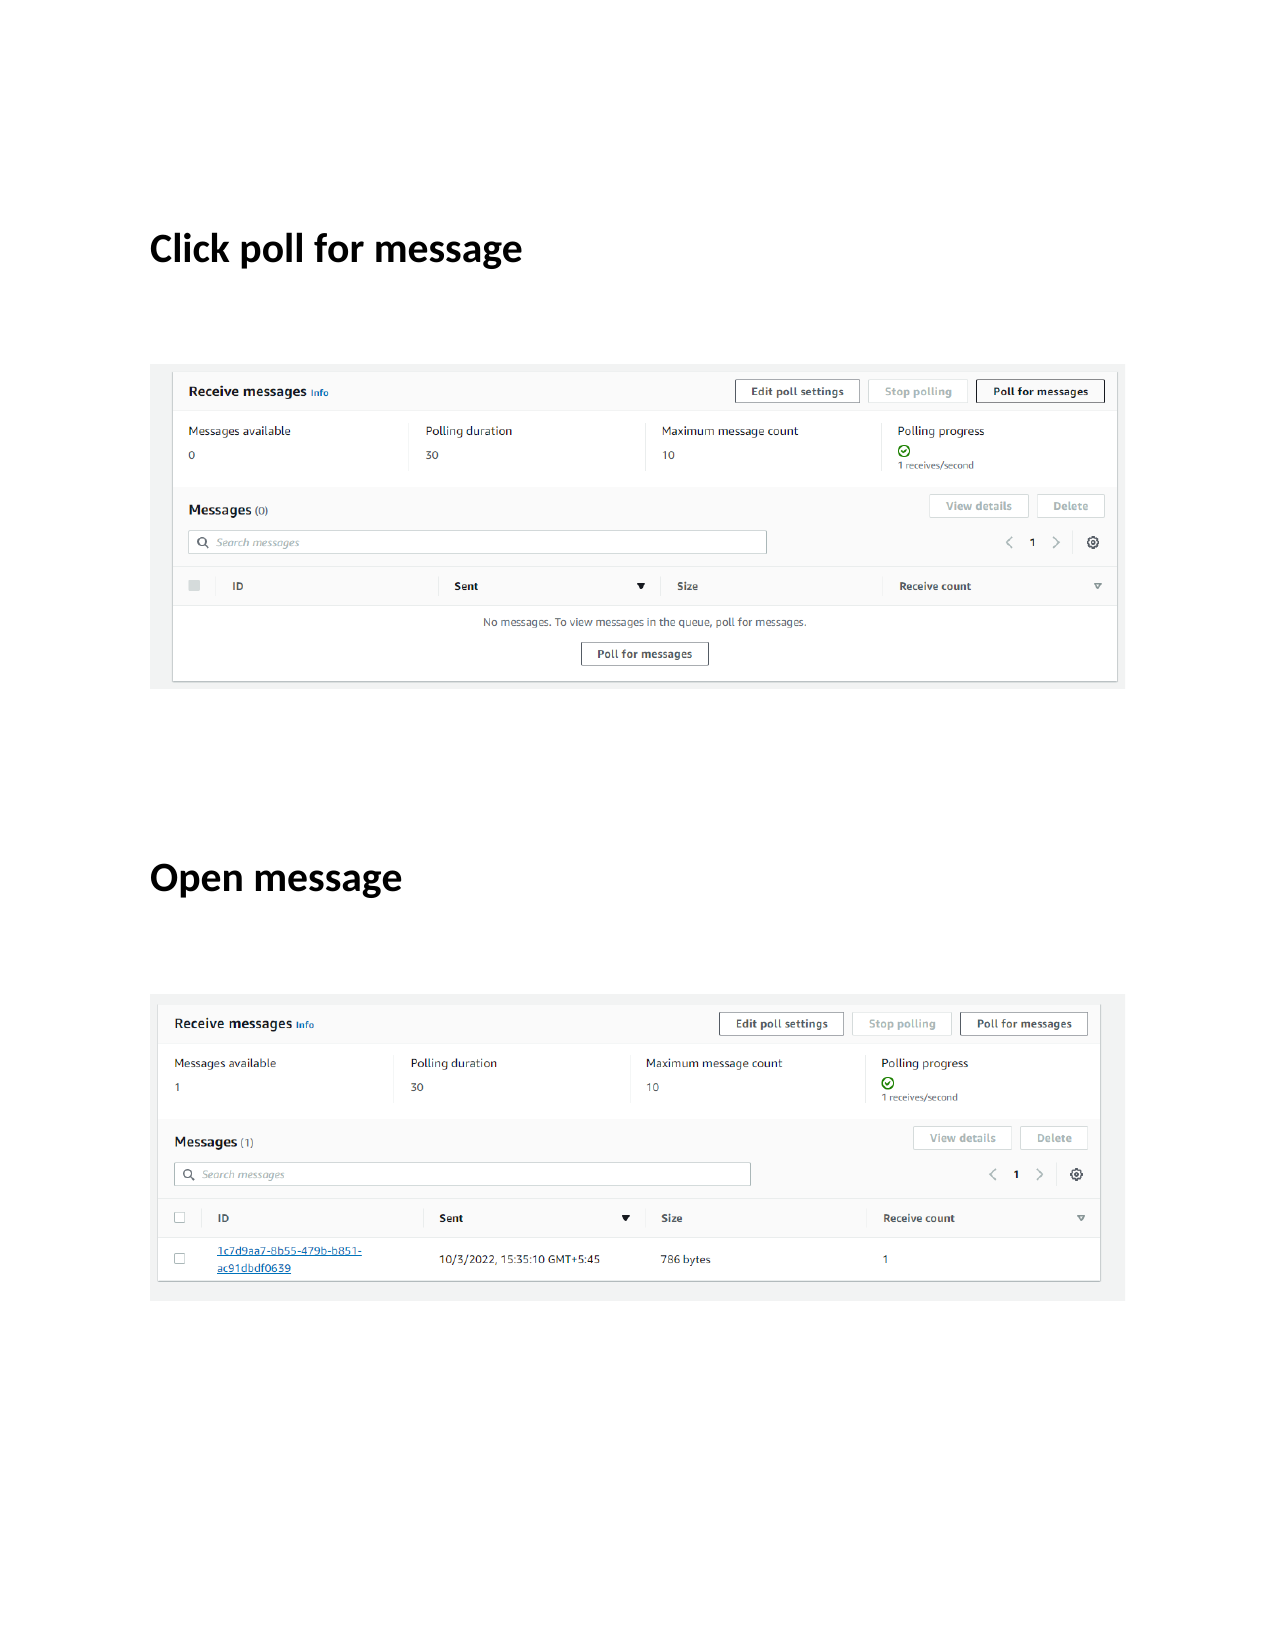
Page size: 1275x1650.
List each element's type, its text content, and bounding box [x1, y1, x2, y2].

text Click poll for message [150, 222, 1125, 272]
text Open message [150, 851, 1125, 902]
picture [150, 364, 1125, 689]
picture [150, 994, 1125, 1301]
